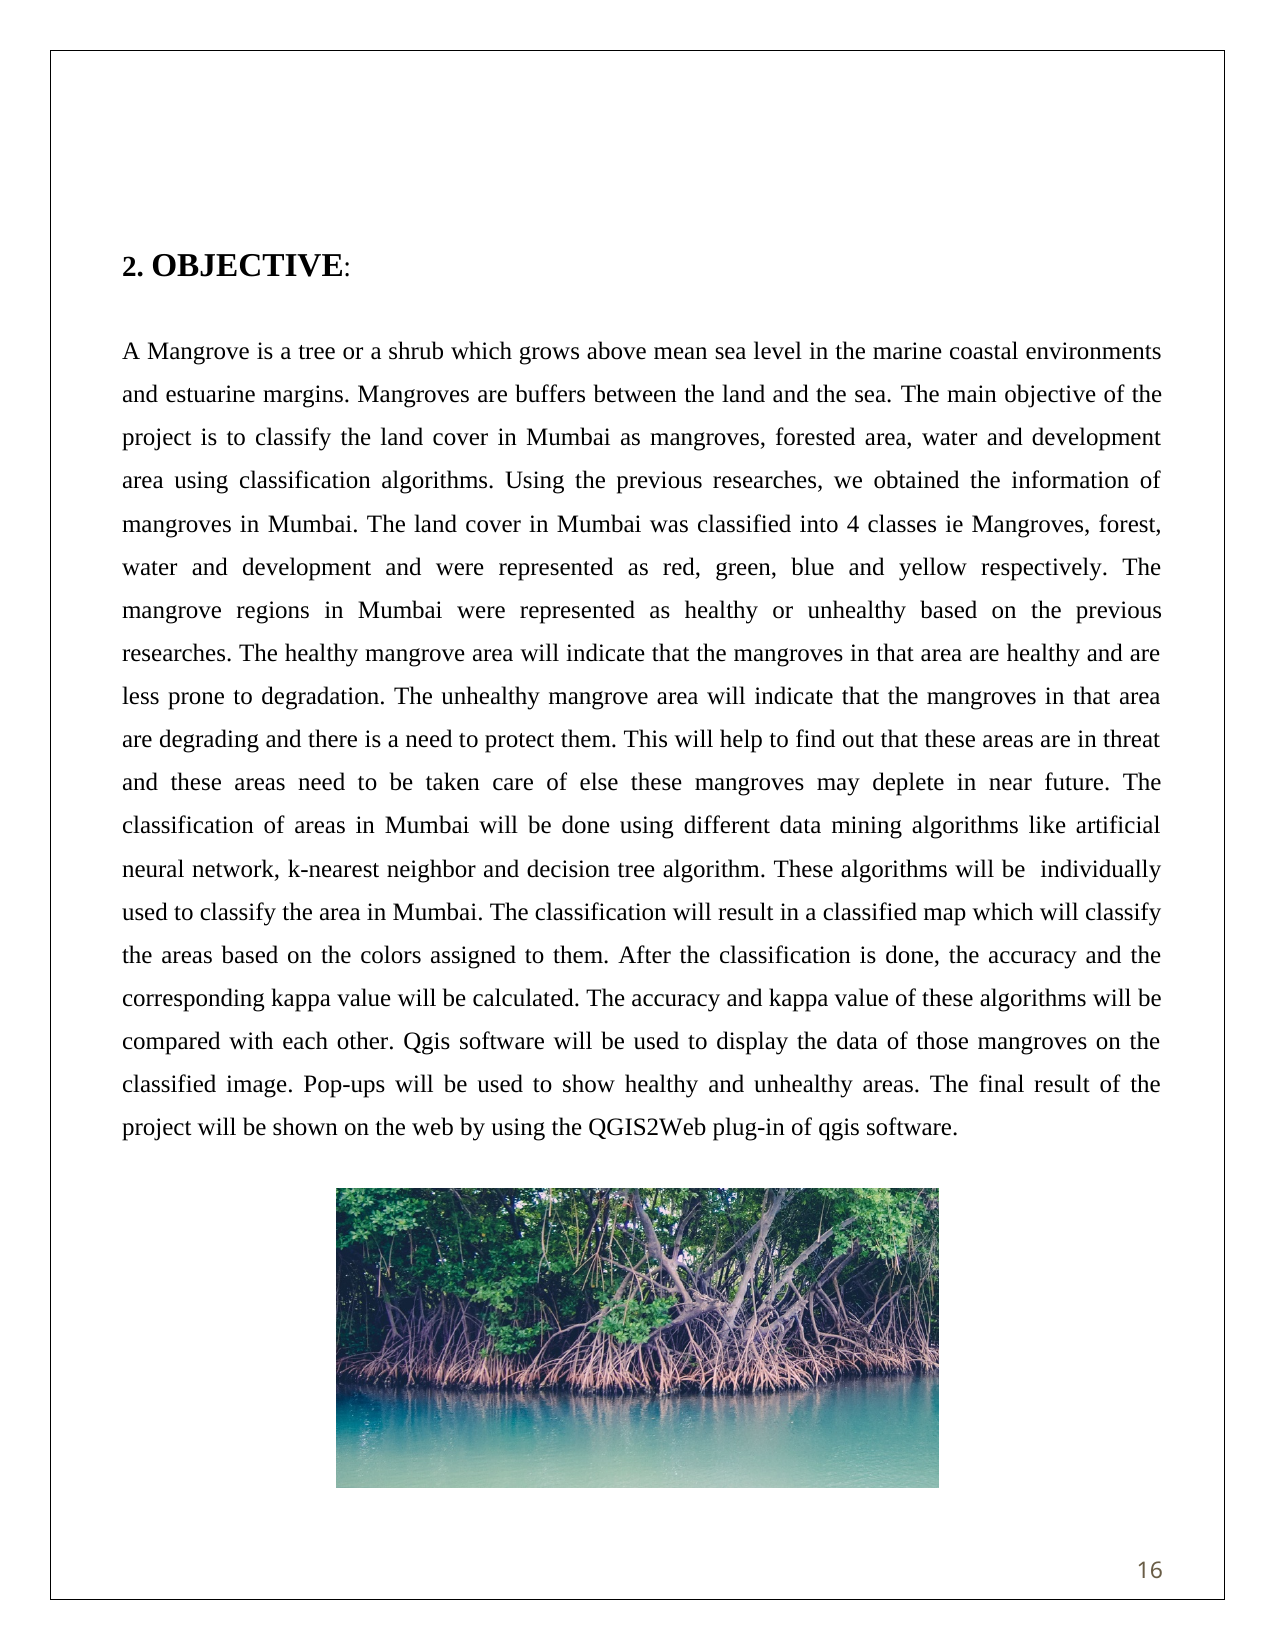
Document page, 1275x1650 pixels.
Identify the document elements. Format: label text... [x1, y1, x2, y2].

text A Mangrove is a tree or a shrub which grows above mean sea level in the marine coastal environments and estuarine margins. Mangroves are buffers between the land and the sea. The main objective of the project is to classify the land cover in Mumbai as mangroves, forested area, water and development area using classification algorithms. Using the previous researches, we obtained the information of mangroves in Mumbai. The land cover in Mumbai was classified into 4 classes ie Mangroves, forest, water and development and were represented as red, green, blue and yellow respectively. The mangrove regions in Mumbai were represented as healthy or unhealthy based on the previous researches. The healthy mangrove area will indicate that the mangroves in that area are healthy and are less prone to degradation. The unhealthy mangrove area will indicate that the mangroves in that area are degrading and there is a need to protect them. This will help to find out that these areas are in threat and these areas need to be taken care of else these mangroves may deplete in near future. The classification of areas in Mumbai will be done using different data mining algorithms like artificial neural network, k-nearest neighbor and decision tree algorithm. These algorithms will be individually used to classify the area in Mumbai. The classification will result in a classified map which will classify the areas based on the colors assigned to them. After the classification is done, the accuracy and the corresponding kappa value will be calculated. The accuracy and kappa value of these algorithms will be compared with each other. Qgis software will be used to display the data of those mangroves on the classified image. Pop-ups will be used to show healthy and unhealthy areas. The final result of the project will be shown on the web by using the QGIS2Web plug-in of qgis software. [122, 336, 1162, 1141]
text 2. OBJECTIVE: [122, 245, 1162, 284]
picture [336, 1188, 939, 1488]
